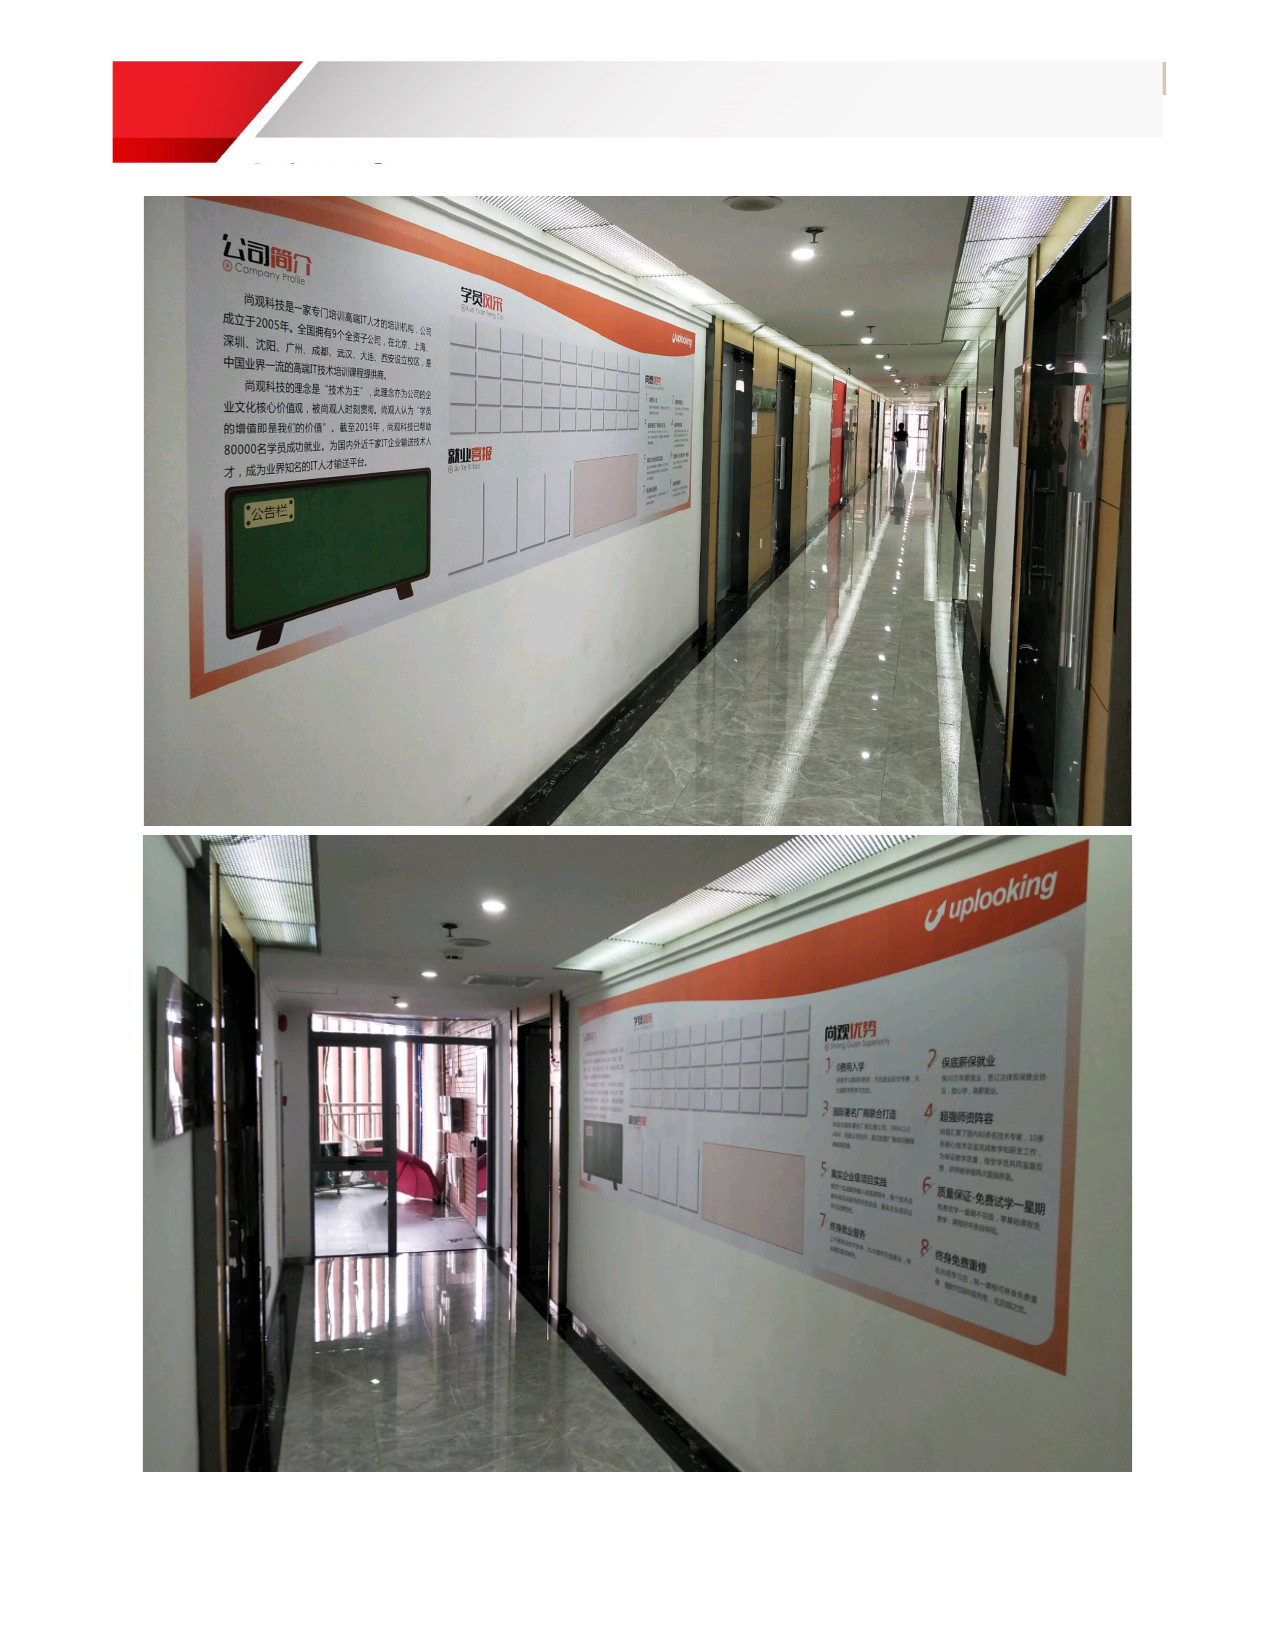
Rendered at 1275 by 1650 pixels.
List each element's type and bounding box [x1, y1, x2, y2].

picture [112, 61, 1167, 166]
picture [143, 196, 1132, 826]
picture [142, 835, 1133, 1472]
